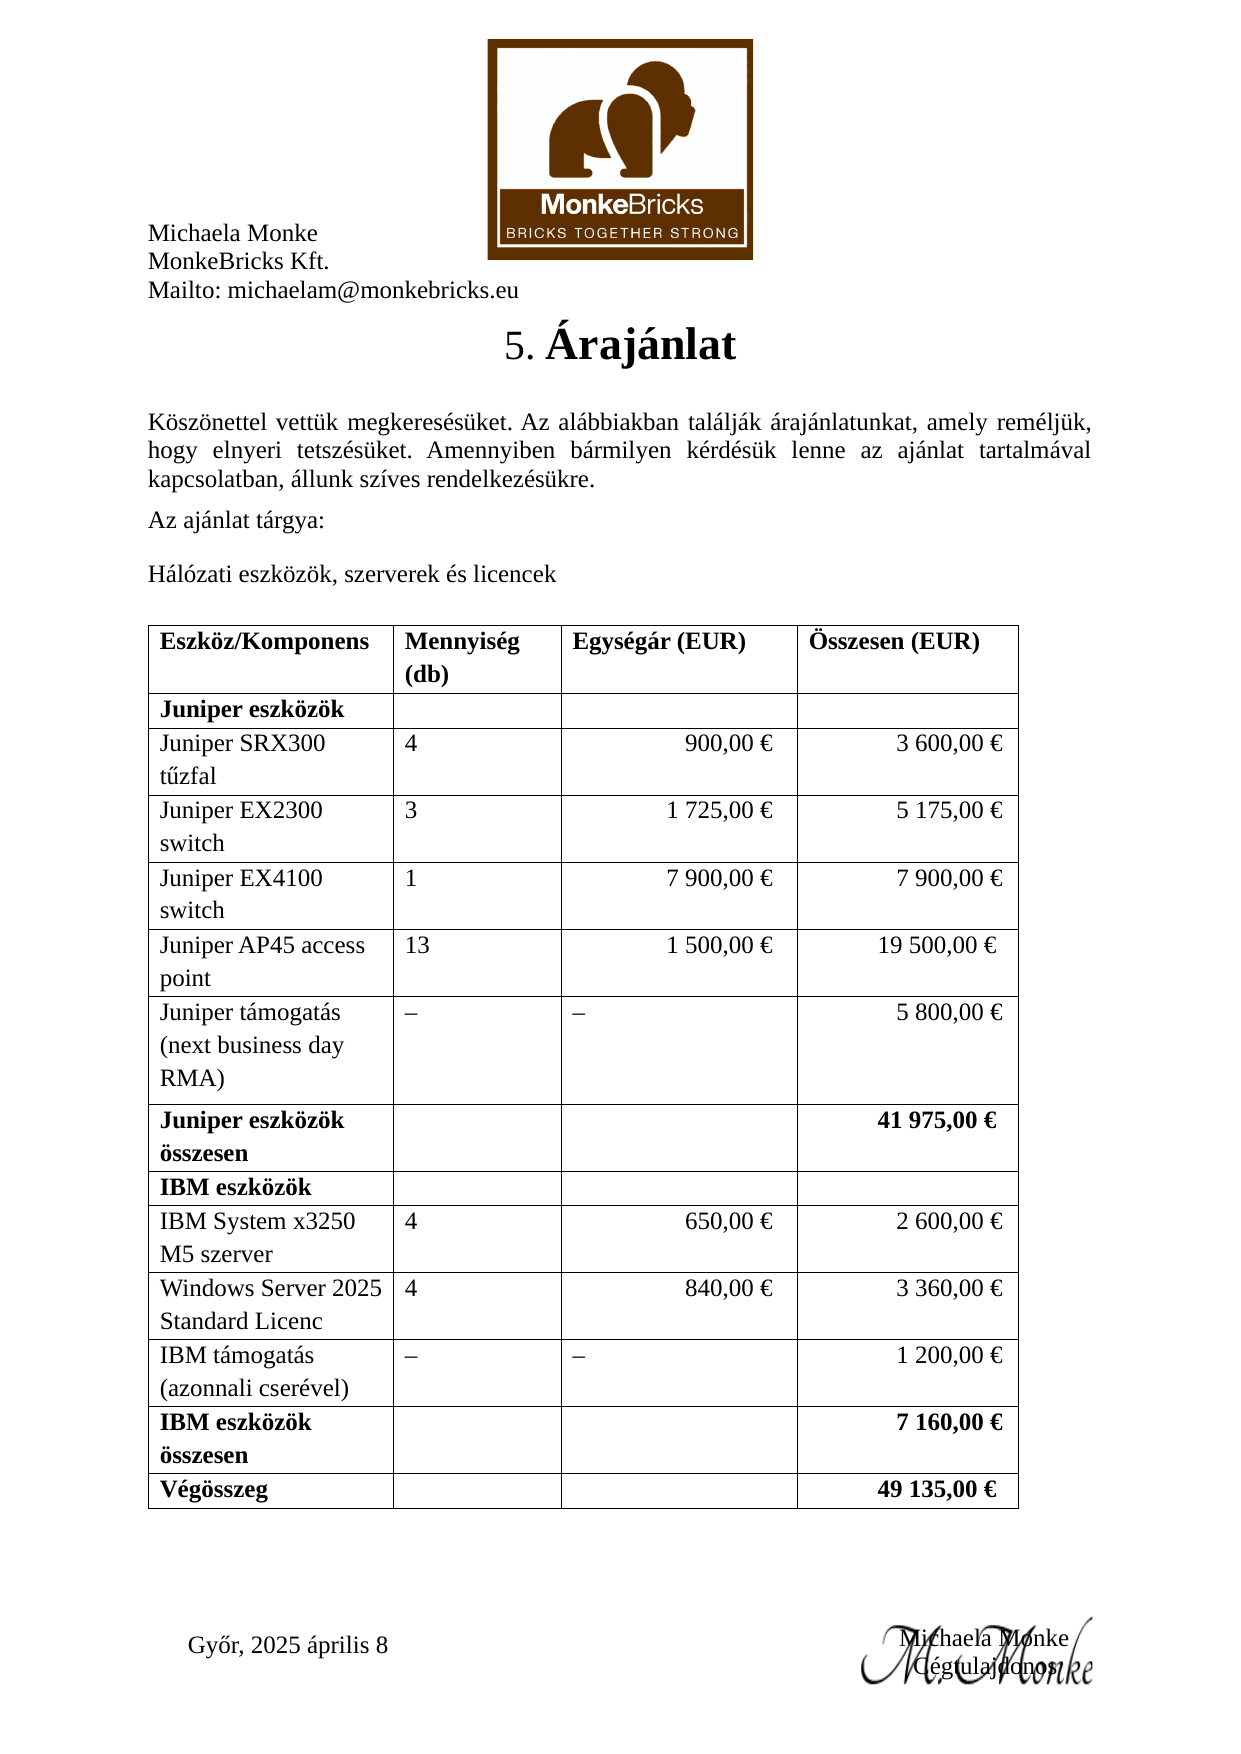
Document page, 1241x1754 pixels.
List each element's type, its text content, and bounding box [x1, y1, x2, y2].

text Hálózati eszközök, szerverek és licencek [148, 559, 1092, 588]
table_cell Juniper EX2300 switch [149, 796, 393, 862]
table_cell [394, 1474, 561, 1507]
table_header Összesen (EUR) [798, 626, 1018, 693]
table_cell 650,00 € [562, 1206, 797, 1272]
table_cell 900,00 € [562, 729, 797, 794]
table_cell 3 360,00 € [798, 1273, 1018, 1339]
table_cell 4 [394, 1206, 561, 1272]
table_cell 4 [394, 1273, 561, 1339]
text Köszönettel vettük megkeresésüket. Az alábbiakban találják árajánlatunkat, amely reméljük, hogy elnyeri tetszésüket. Amennyiben bármilyen kérdésük lenne az ajánlat tartalmával kapcsolatban, állunk szíves rendelkezésükre. [148, 407, 1092, 493]
table_cell 840,00 € [562, 1273, 797, 1339]
table_cell 3 [394, 796, 561, 862]
table_cell 41 975,00 € [798, 1105, 1018, 1171]
subtitle 5. Árajánlat [148, 316, 1092, 369]
table_cell – [562, 1340, 797, 1406]
table_cell Végösszeg [149, 1474, 393, 1507]
table_cell [394, 1105, 561, 1171]
table_cell IBM támogatás (azonnali cserével) [149, 1340, 393, 1406]
table_cell [394, 1172, 561, 1205]
table_cell 7 900,00 € [562, 863, 797, 929]
table_cell 5 175,00 € [798, 796, 1018, 862]
table_cell [562, 1407, 797, 1473]
table_cell [394, 1407, 561, 1473]
table_header Eszköz/Komponens [149, 626, 393, 693]
table_cell 5 800,00 € [798, 997, 1018, 1104]
picture [487, 39, 754, 260]
table_cell [798, 694, 1018, 727]
table_cell 1 [394, 863, 561, 929]
table_cell 4 [394, 729, 561, 794]
table_cell Juniper SRX300 tűzfal [149, 729, 393, 794]
picture [858, 1615, 1093, 1710]
table_cell Juniper támogatás (next business day RMA) [149, 997, 393, 1104]
table_cell 1 725,00 € [562, 796, 797, 862]
table_cell 1 500,00 € [562, 930, 797, 996]
table_cell 1 200,00 € [798, 1340, 1018, 1406]
table_cell IBM System x3250 M5 szerver [149, 1206, 393, 1272]
table_cell 13 [394, 930, 561, 996]
table_cell [562, 1474, 797, 1507]
table_cell Juniper EX4100 switch [149, 863, 393, 929]
table_cell [562, 1172, 797, 1205]
table_cell IBM eszközök [149, 1172, 393, 1205]
text Az ajánlat tárgya: [148, 505, 1092, 534]
table_cell Windows Server 2025 Standard Licenc [149, 1273, 393, 1339]
table_cell [562, 1105, 797, 1171]
table_cell Juniper eszközök [149, 694, 393, 727]
table_cell 7 900,00 € [798, 863, 1018, 929]
table_cell 3 600,00 € [798, 729, 1018, 794]
table_cell – [394, 1340, 561, 1406]
table_header Mennyiség (db) [394, 626, 561, 693]
table_cell [798, 1172, 1018, 1205]
table_cell 19 500,00 € [798, 930, 1018, 996]
table_cell IBM eszközök összesen [149, 1407, 393, 1473]
table_cell – [562, 997, 797, 1104]
table_cell Juniper AP45 access point [149, 930, 393, 996]
table_cell 2 600,00 € [798, 1206, 1018, 1272]
table_cell 49 135,00 € [798, 1474, 1018, 1507]
table_cell [562, 694, 797, 727]
table_cell [394, 694, 561, 727]
table_cell Juniper eszközök összesen [149, 1105, 393, 1171]
table_header Egységár (EUR) [562, 626, 797, 693]
table_cell – [394, 997, 561, 1104]
table_cell 7 160,00 € [798, 1407, 1018, 1473]
